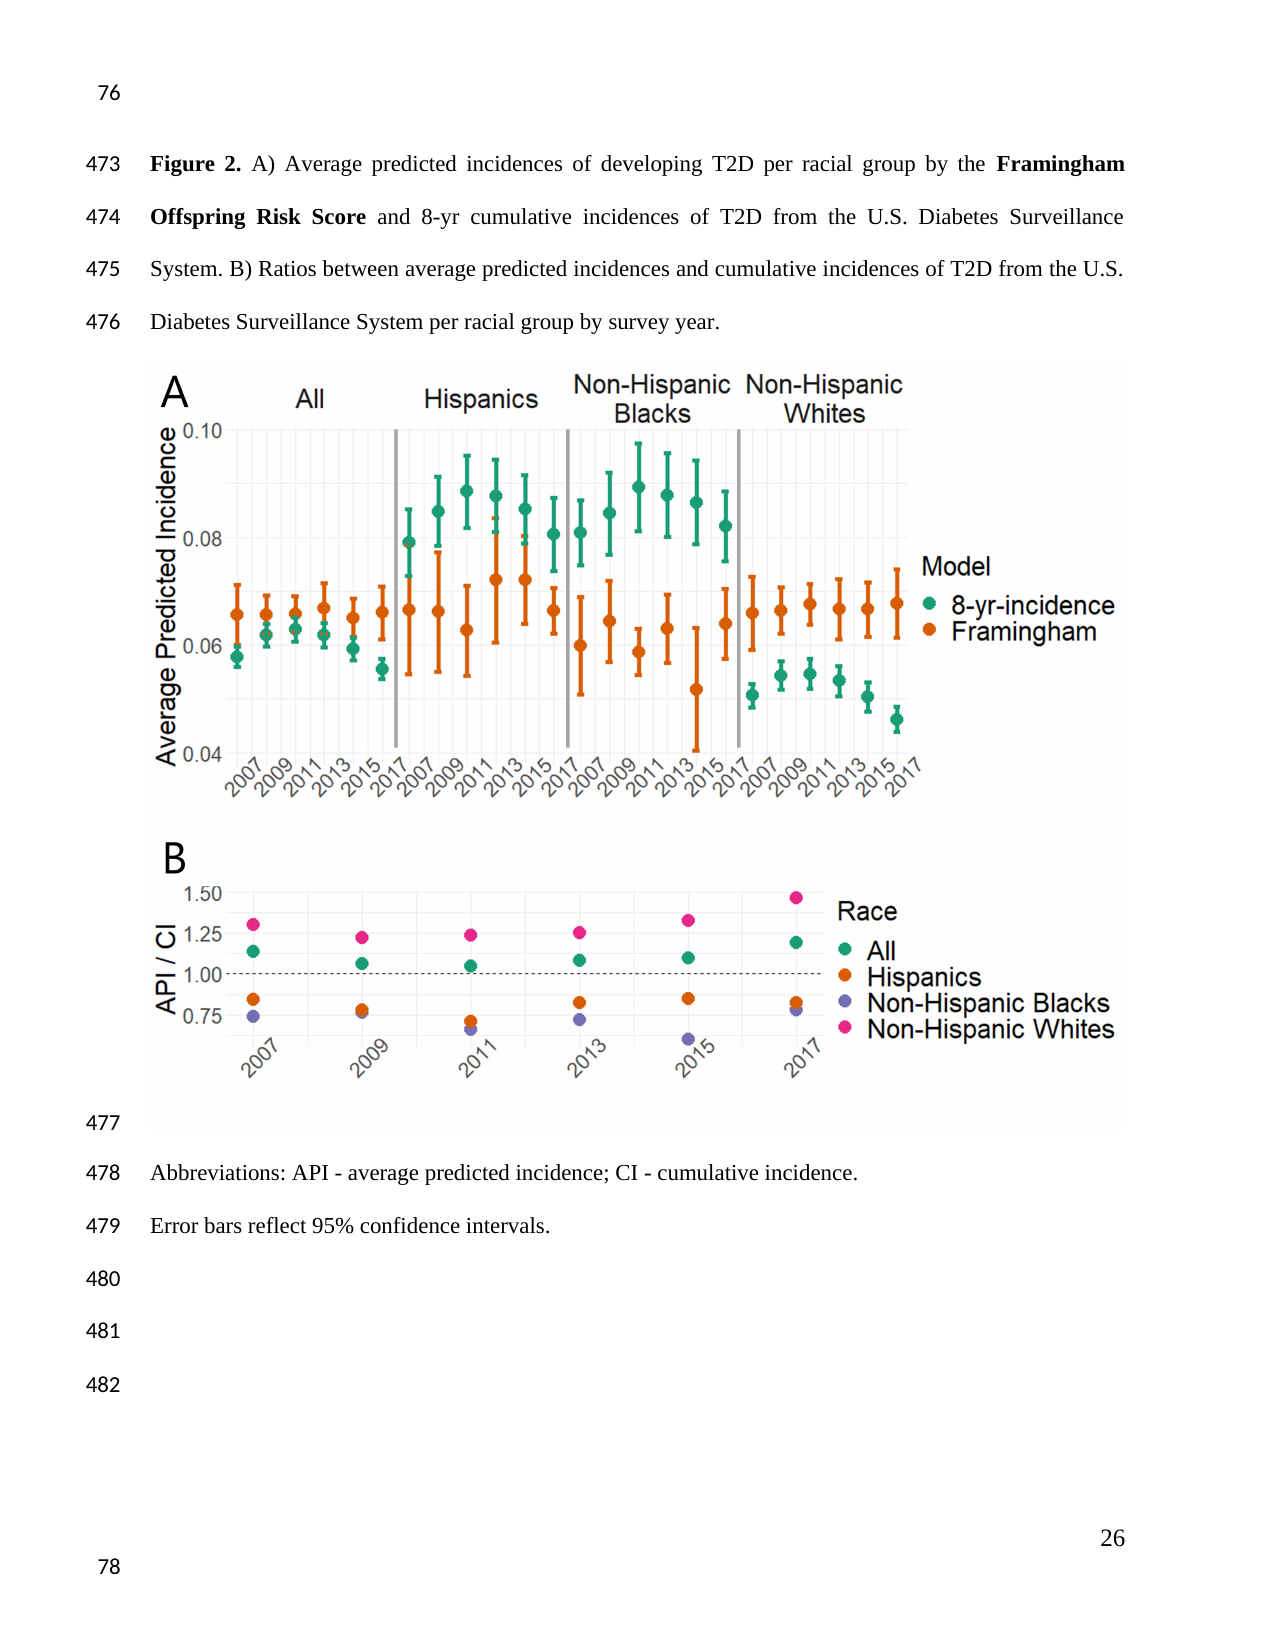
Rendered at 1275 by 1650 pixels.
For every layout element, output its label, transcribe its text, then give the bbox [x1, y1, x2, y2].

text Error bars reflect 95% confidence intervals. [150, 1212, 1125, 1238]
picture [150, 360, 1124, 1131]
text Figure 2. A) Average predicted incidences of developing T2D per racial group by the Framingham Offspring Risk Score and 8-yr cumulative incidences of T2D from the U.S. Diabetes Surveillance System. B) Ratios between average predicted incidences and cumulative incidences of T2D from the U.S. Diabetes Surveillance System per racial group by survey year. [150, 150, 1125, 334]
text Abbreviations: API - average predicted incidence; CI - cumulative incidence. [150, 1159, 1125, 1186]
